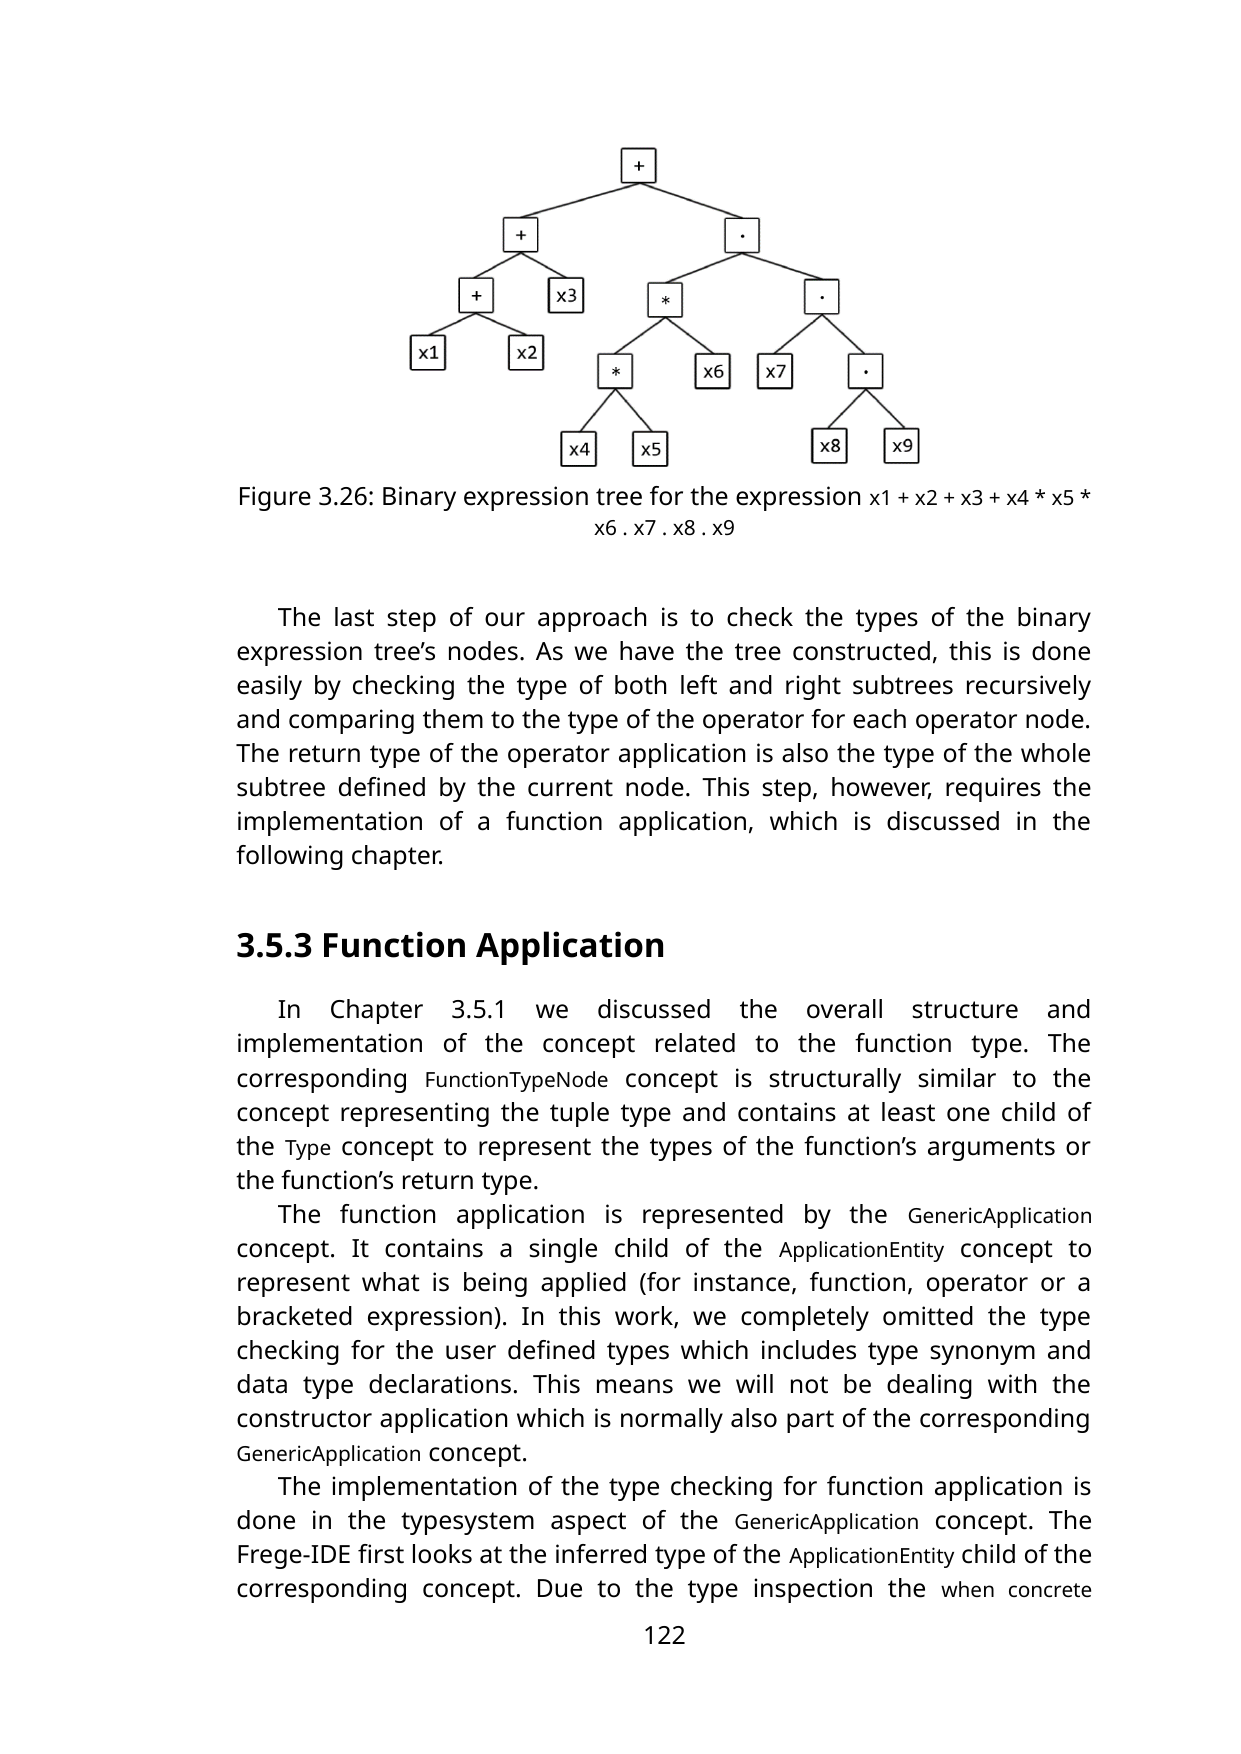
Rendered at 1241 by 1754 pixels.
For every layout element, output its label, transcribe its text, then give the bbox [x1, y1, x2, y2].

text In Chapter 3.5.1 we discussed the overall structure and implementation of the concept related to the function type. The corresponding FunctionTypeNode concept is structurally similar to the concept representing the tuple type and contains at least one child of the Type concept to represent the types of the function’s arguments or the function’s return type. [236, 992, 1092, 1196]
picture [409, 147, 920, 467]
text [236, 1469, 1092, 1605]
text The last step of our approach is to check the types of the binary expression tree’s nodes. As we have the tree constructed, this is done easily by checking the type of both left and right subtrees recursively and comparing them to the type of the operator for each operator node. The return type of the operator application is also the type of the whole subtree defined by the current node. This step, however, requires the implementation of a function application, which is discussed in the following chapter. [236, 599, 1092, 872]
text The function application is represented by the GenericApplication concept. It contains a single child of the ApplicationEntity concept to represent what is being applied (for instance, function, operator or a bracketed expression). In this work, we completely omitted the type checking for the user defined types which includes type synonym and data type declarations. This means we will not be dealing with the constructor application which is normally also part of the corresponding GenericApplication concept. [236, 1196, 1092, 1469]
text Figure 3.26: Binary expression tree for the expression x1 + x2 + x3 + x4 * x5 * x6 . x7 . x8 . x9 [236, 479, 1092, 542]
subtitle 3.5.3 Function Application [236, 922, 1092, 967]
